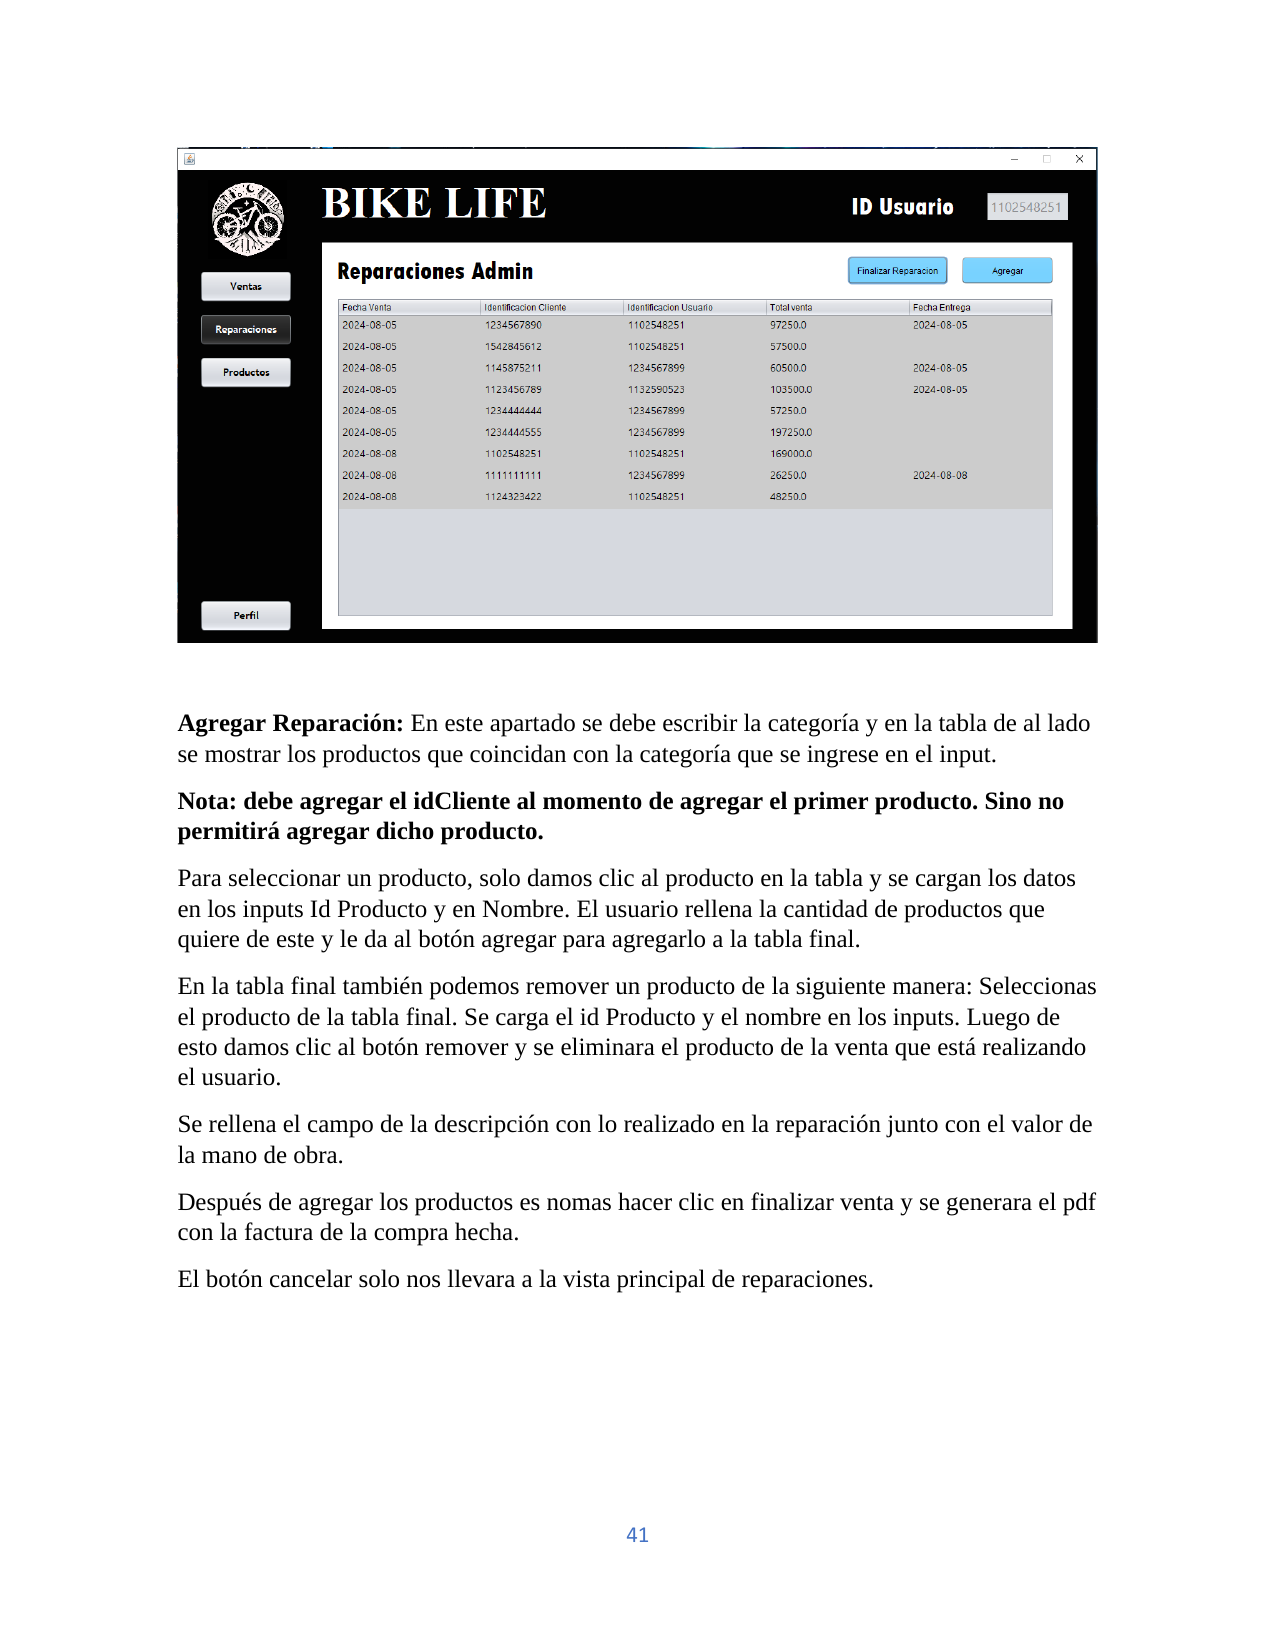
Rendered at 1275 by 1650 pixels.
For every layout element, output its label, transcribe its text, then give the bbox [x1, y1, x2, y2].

text Nota: debe agregar el idCliente al momento de agregar el primer producto. Sino no permitirá agregar dicho producto. [177, 786, 1098, 845]
text Después de agregar los productos es nomas hacer clic en finalizar venta y se generara el pdf con la factura de la compra hecha. [177, 1187, 1098, 1246]
text Se rellena el campo de la descripción con lo realizado en la reparación junto con el valor de la mano de obra. [177, 1109, 1098, 1169]
picture [177, 147, 1098, 643]
text Agregar Reparación: En este apartado se debe escribir la categoría y en la tabla de al lado se mostrar los productos que coincidan con la categoría que se ingrese en el input. [177, 708, 1098, 767]
text En la tabla final también podemos remover un producto de la siguiente manera: Seleccionas el producto de la tabla final. Se carga el id Producto y el nombre en los inputs. Luego de esto damos clic al botón remover y se eliminara el producto de la venta que está realizando el usuario. [177, 971, 1098, 1091]
text Para seleccionar un producto, solo damos clic al producto en la tabla y se cargan los datos en los inputs Id Producto y en Nombre. El usuario rellena la cantidad de productos que quiere de este y le da al botón agregar para agregarlo a la tabla final. [177, 863, 1098, 953]
text El botón cancelar solo nos llevara a la vista principal de reparaciones. [177, 1264, 1098, 1293]
